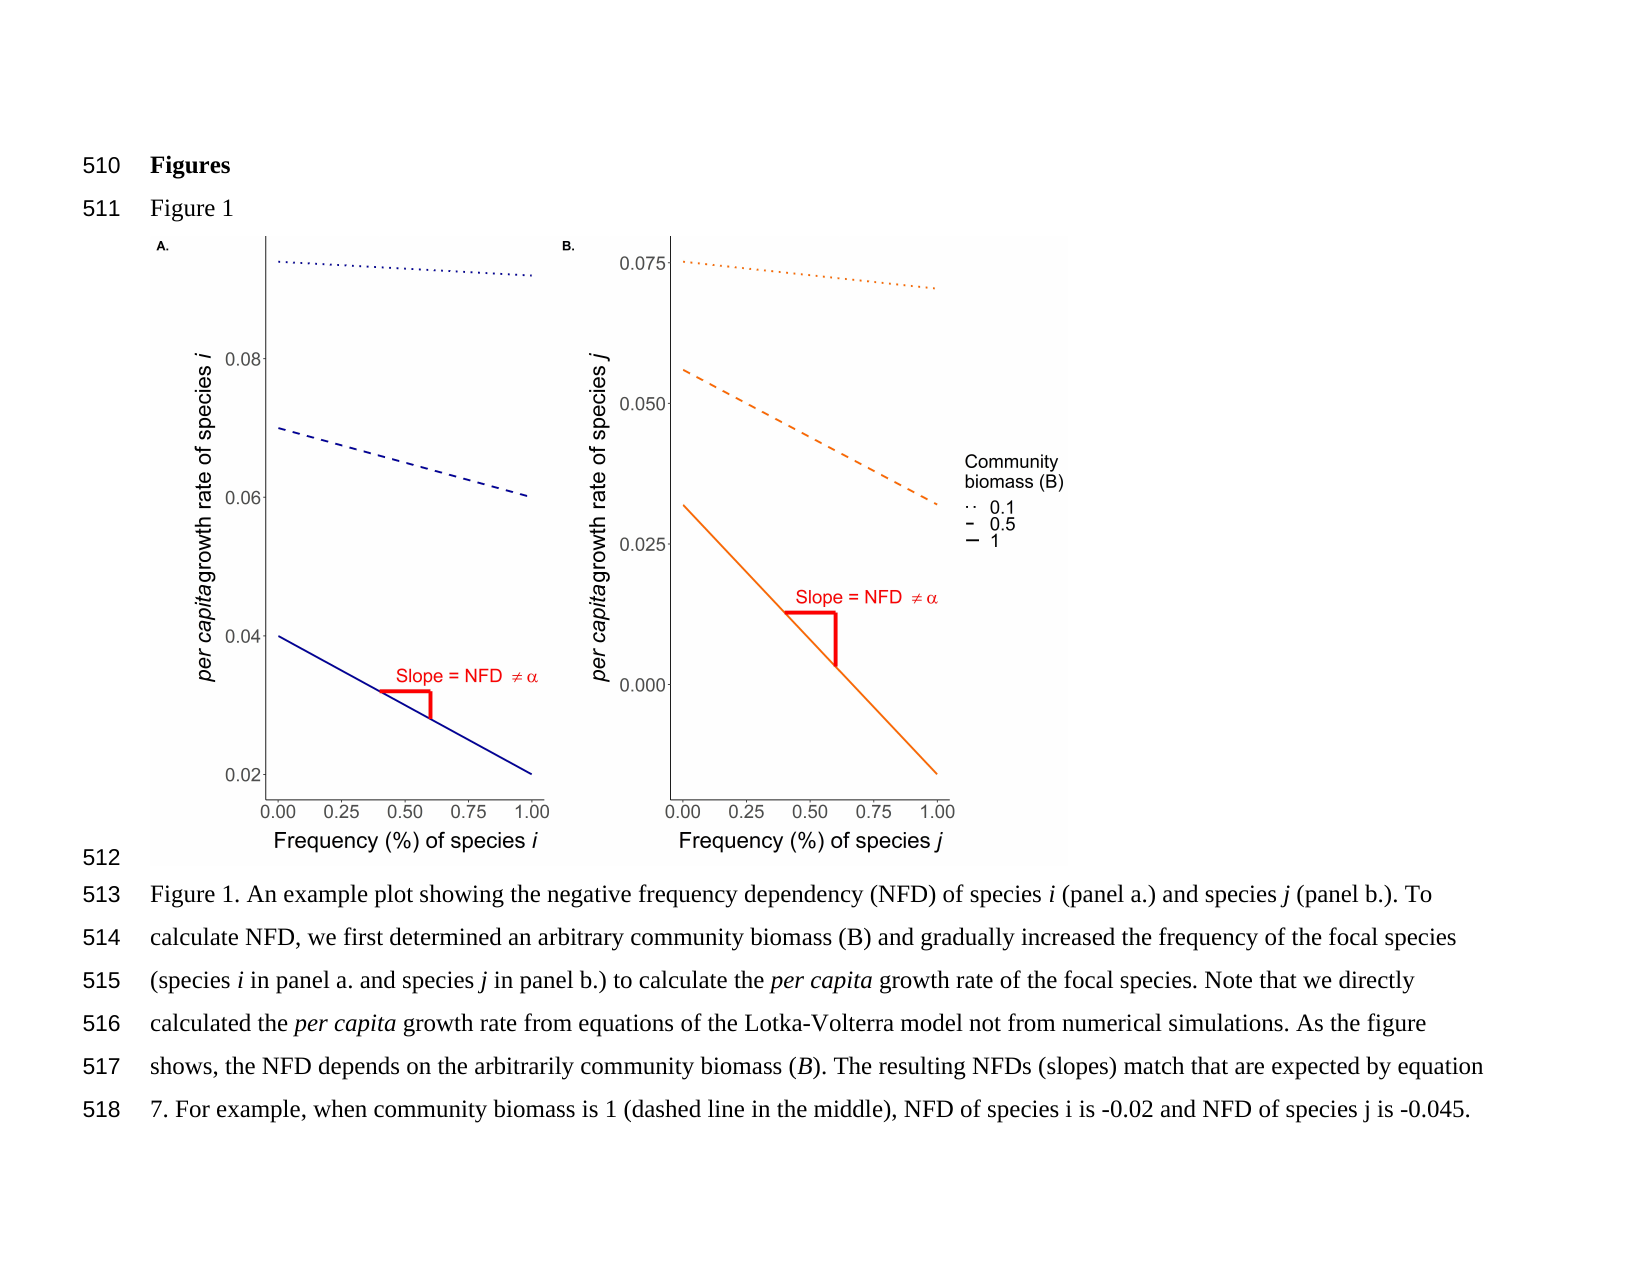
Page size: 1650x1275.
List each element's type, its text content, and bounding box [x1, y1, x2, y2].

text Figure 1. An example plot showing the negative frequency dependency (NFD) of species i (panel a.) and species j (panel b.). To calculate NFD, we first determined an arbitrary community biomass (B) and gradually increased the frequency of the focal species (species i in panel a. and species j in panel b.) to calculate the per capita growth rate of the focal species. Note that we directly calculated the per capita growth rate from equations of the Lotka-Volterra model not from numerical simulations. As the figure shows, the NFD depends on the arbitrarily community biomass (B). The resulting NFDs (slopes) match that are expected by equation 7. For example, when community biomass is 1 (dashed line in the middle), NFD of species i is -0.02 and NFD of species j is -0.045. [150, 879, 1500, 1123]
text Figures [150, 150, 1500, 179]
picture [150, 236, 1068, 866]
text Figure 1 [150, 193, 1500, 222]
